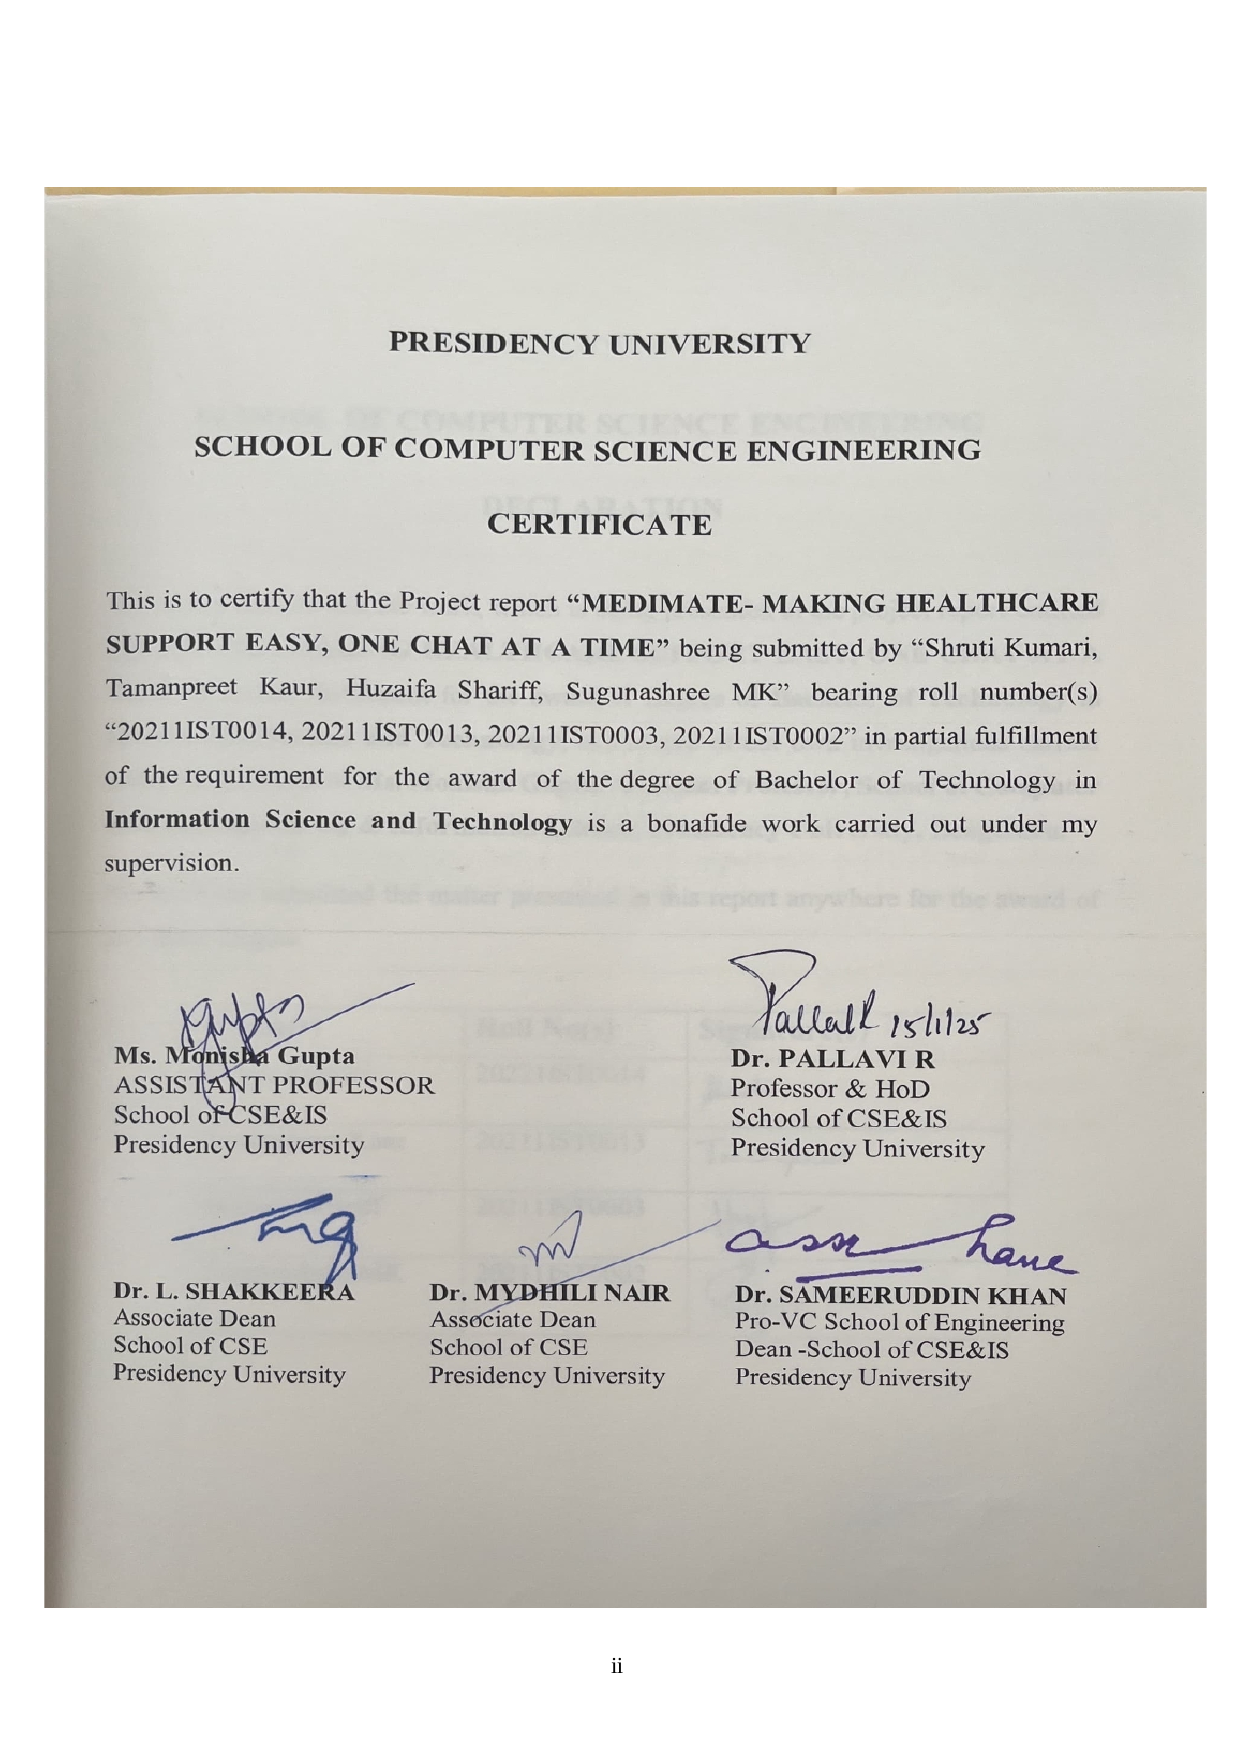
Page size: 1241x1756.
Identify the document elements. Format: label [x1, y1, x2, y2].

picture [44, 187, 1207, 1608]
